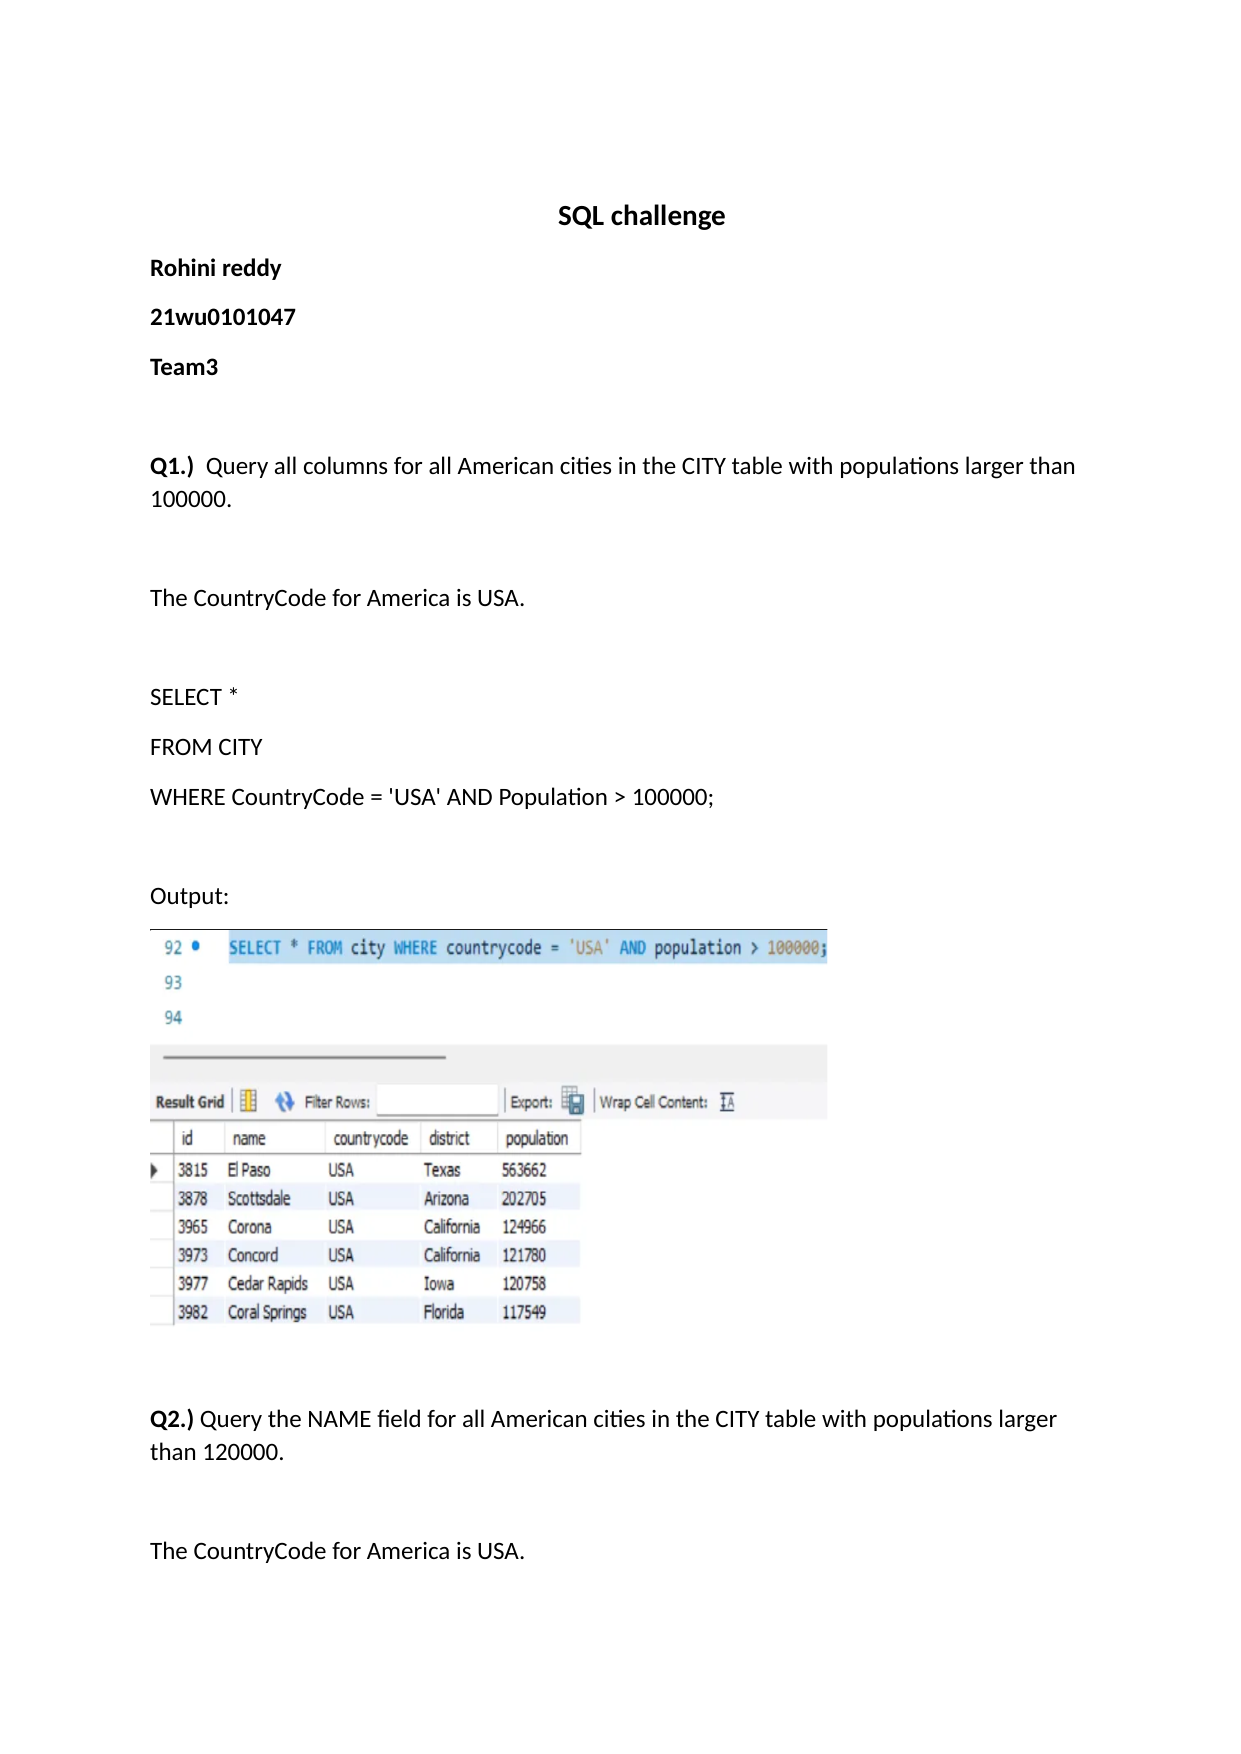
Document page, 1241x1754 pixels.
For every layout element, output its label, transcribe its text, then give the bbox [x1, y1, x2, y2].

text The CountryCode for America is USA. [150, 582, 1090, 613]
text WHERE CountryCode = 'USA' AND Population > 100000; [150, 781, 1090, 811]
text Output: [150, 880, 1090, 910]
text 21wu0101047 [150, 302, 1090, 332]
text SQL challenge [150, 197, 1090, 232]
text SELECT * [150, 682, 1090, 712]
text Q1.) Query all columns for all American cities in the CITY table with populations larger than 100000. [150, 450, 1090, 514]
text The CountryCode for America is USA. [150, 1535, 1090, 1566]
text Q2.) Query the NAME field for all American cities in the CITY table with populations larger than 120000. [150, 1403, 1090, 1466]
text FROM CITY [150, 731, 1090, 762]
picture [150, 929, 828, 1335]
text Team3 [150, 351, 1090, 382]
text Rohini reddy [150, 252, 1090, 282]
